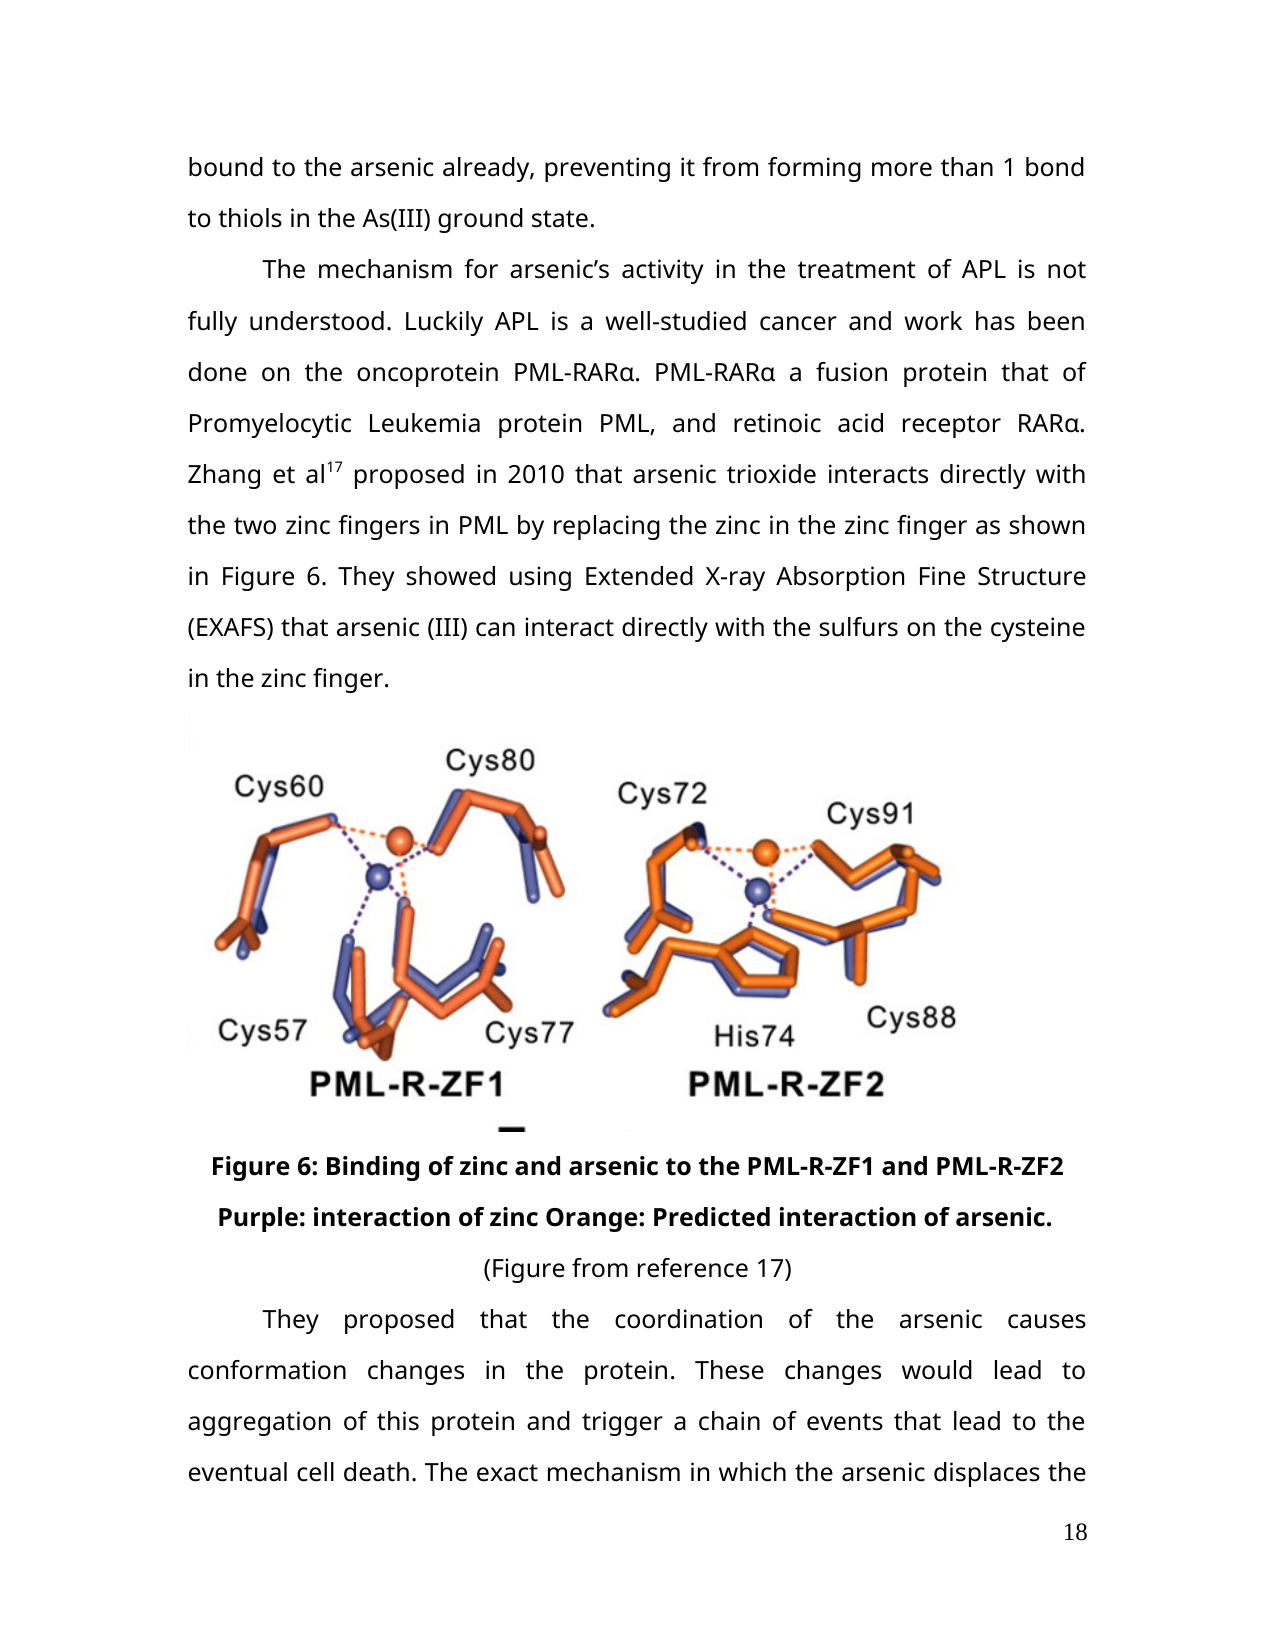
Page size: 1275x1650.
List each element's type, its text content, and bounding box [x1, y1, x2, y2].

text The mechanism for arsenic’s activity in the treatment of APL is not fully understood. Luckily APL is a well-studied cancer and work has been done on the oncoprotein PML-RARα. PML-RARα a fusion protein that of Promyelocytic Leukemia protein PML, and retinoic acid receptor RARα. Zhang et al17 proposed in 2010 that arsenic trioxide interacts directly with the two zinc fingers in PML by replacing the zinc in the zinc finger as shown in Figure 6. They showed using Extended X-ray Absorption Fine Structure (EXAFS) that arsenic (III) can interact directly with the sulfurs on the cysteine in the zinc finger. [187, 252, 1087, 694]
text Figure 6: Binding of zinc and arsenic to the PML-R-ZF1 and PML-R-ZF2 Purple: interaction of zinc Orange: Predicted interaction of arsenic. (Figure from reference 17) [187, 1149, 1087, 1285]
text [187, 150, 1087, 235]
picture [187, 711, 979, 1132]
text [187, 1302, 1087, 1489]
